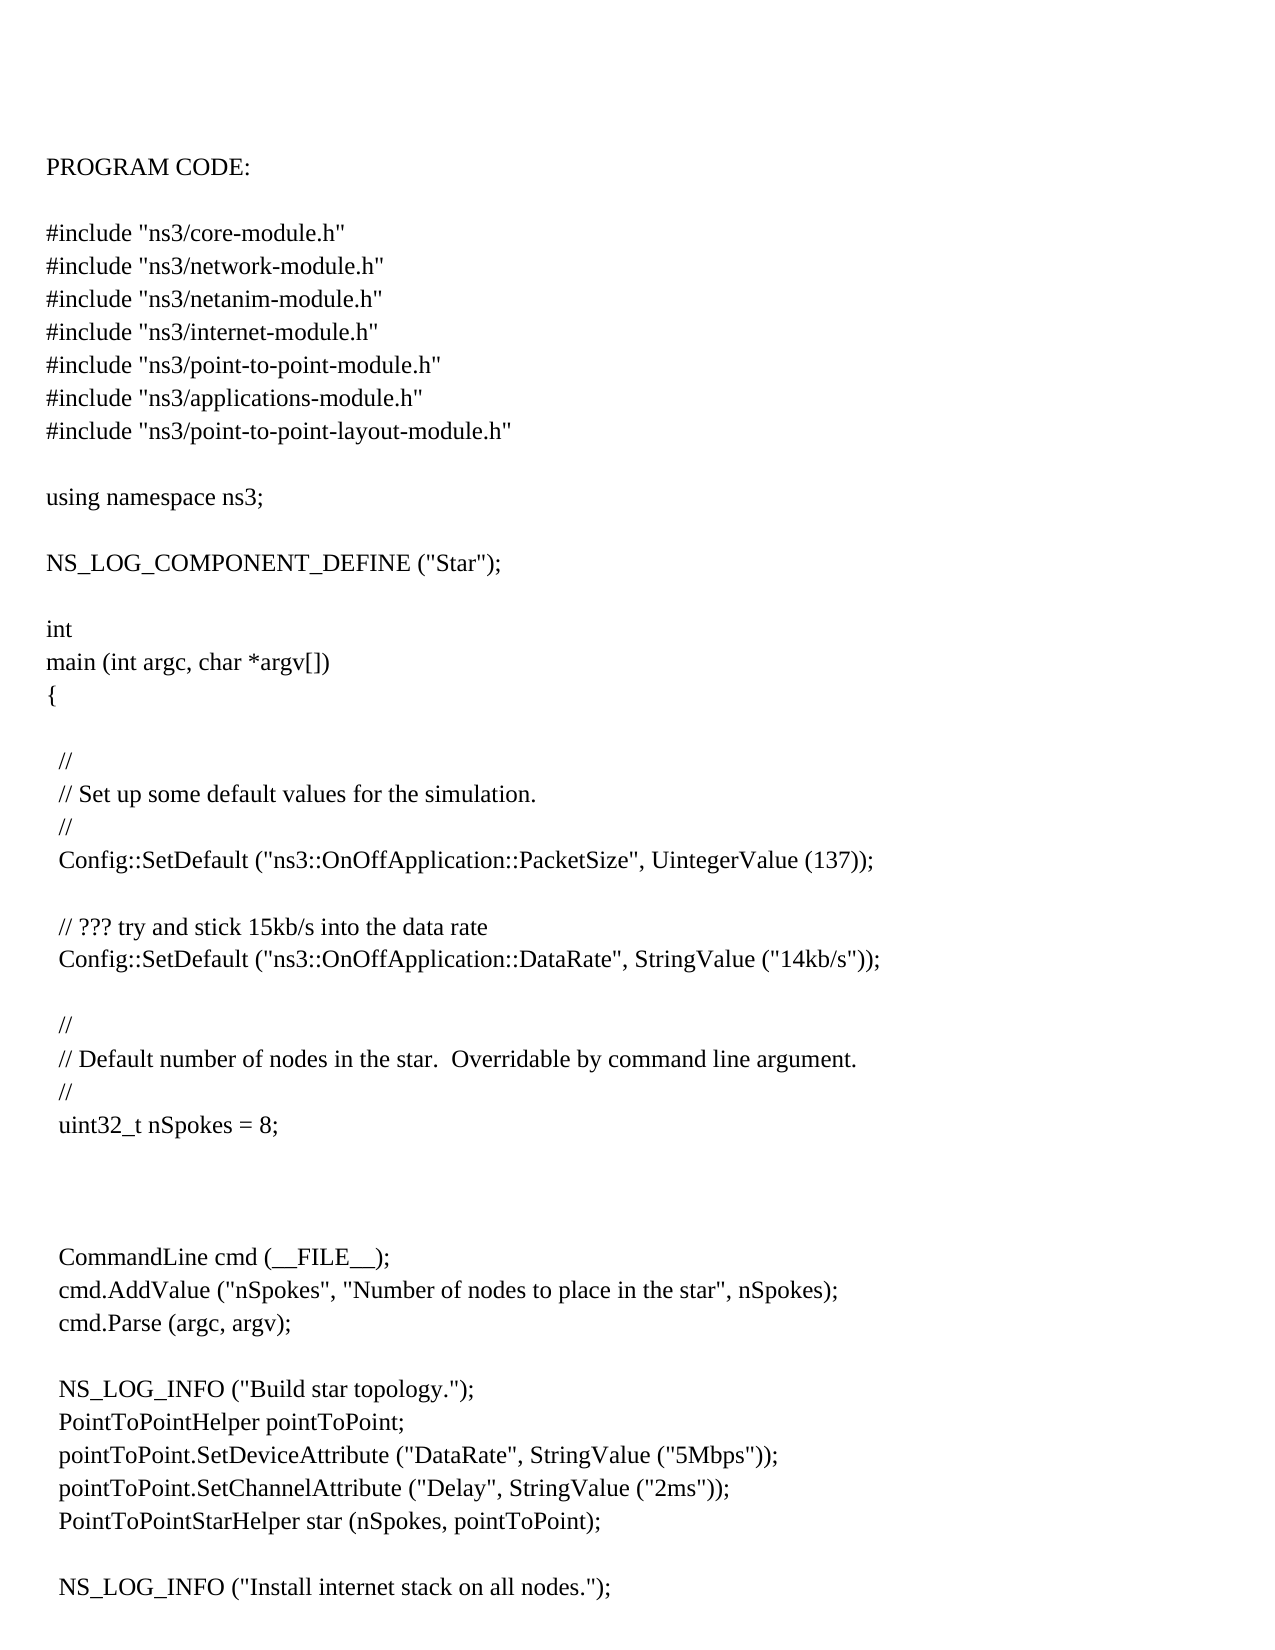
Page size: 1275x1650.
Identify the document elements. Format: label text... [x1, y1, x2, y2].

text // ??? try and stick 15kb/s into the data rate [46, 912, 1153, 940]
text pointToPoint.SetDeviceAttribute ("DataRate", StringValue ("5Mbps")); [46, 1440, 1153, 1469]
text CommandLine cmd (__FILE__); [46, 1242, 1153, 1271]
text NS_LOG_INFO ("Build star topology."); [46, 1374, 1153, 1403]
text // Set up some default values for the simulation. [46, 779, 1153, 808]
text { [46, 680, 1153, 709]
text #include "ns3/point-to-point-layout-module.h" [46, 416, 1153, 445]
text #include "ns3/point-to-point-module.h" [46, 350, 1153, 379]
text // [46, 1077, 1153, 1105]
text // [46, 1011, 1153, 1039]
text Config::SetDefault ("ns3::OnOffApplication::PacketSize", UintegerValue (137)); [46, 846, 1153, 874]
text PROGRAM CODE: [46, 152, 1153, 181]
text PointToPointHelper pointToPoint; [46, 1407, 1153, 1436]
text cmd.AddValue ("nSpokes", "Number of nodes to place in the star", nSpokes); [46, 1275, 1153, 1303]
text // [46, 812, 1153, 841]
text pointToPoint.SetChannelAttribute ("Delay", StringValue ("2ms")); [46, 1473, 1153, 1502]
text PointToPointStarHelper star (nSpokes, pointToPoint); [46, 1506, 1153, 1535]
text #include "ns3/applications-module.h" [46, 383, 1153, 412]
text main (int argc, char *argv[]) [46, 647, 1153, 676]
text cmd.Parse (argc, argv); [46, 1308, 1153, 1337]
text // [46, 746, 1153, 775]
text #include "ns3/core-module.h" [46, 218, 1153, 247]
text #include "ns3/internet-module.h" [46, 317, 1153, 346]
text using namespace ns3; [46, 482, 1153, 511]
text Config::SetDefault ("ns3::OnOffApplication::DataRate", StringValue ("14kb/s")); [46, 944, 1153, 973]
text NS_LOG_INFO ("Install internet stack on all nodes."); [46, 1572, 1153, 1601]
text NS_LOG_COMPONENT_DEFINE ("Star"); [46, 548, 1153, 577]
text // Default number of nodes in the star. Overridable by command line argument. [46, 1044, 1153, 1072]
text uint32_t nSpokes = 8; [46, 1110, 1153, 1138]
text int [46, 614, 1153, 643]
text #include "ns3/netanim-module.h" [46, 284, 1153, 313]
text #include "ns3/network-module.h" [46, 251, 1153, 280]
